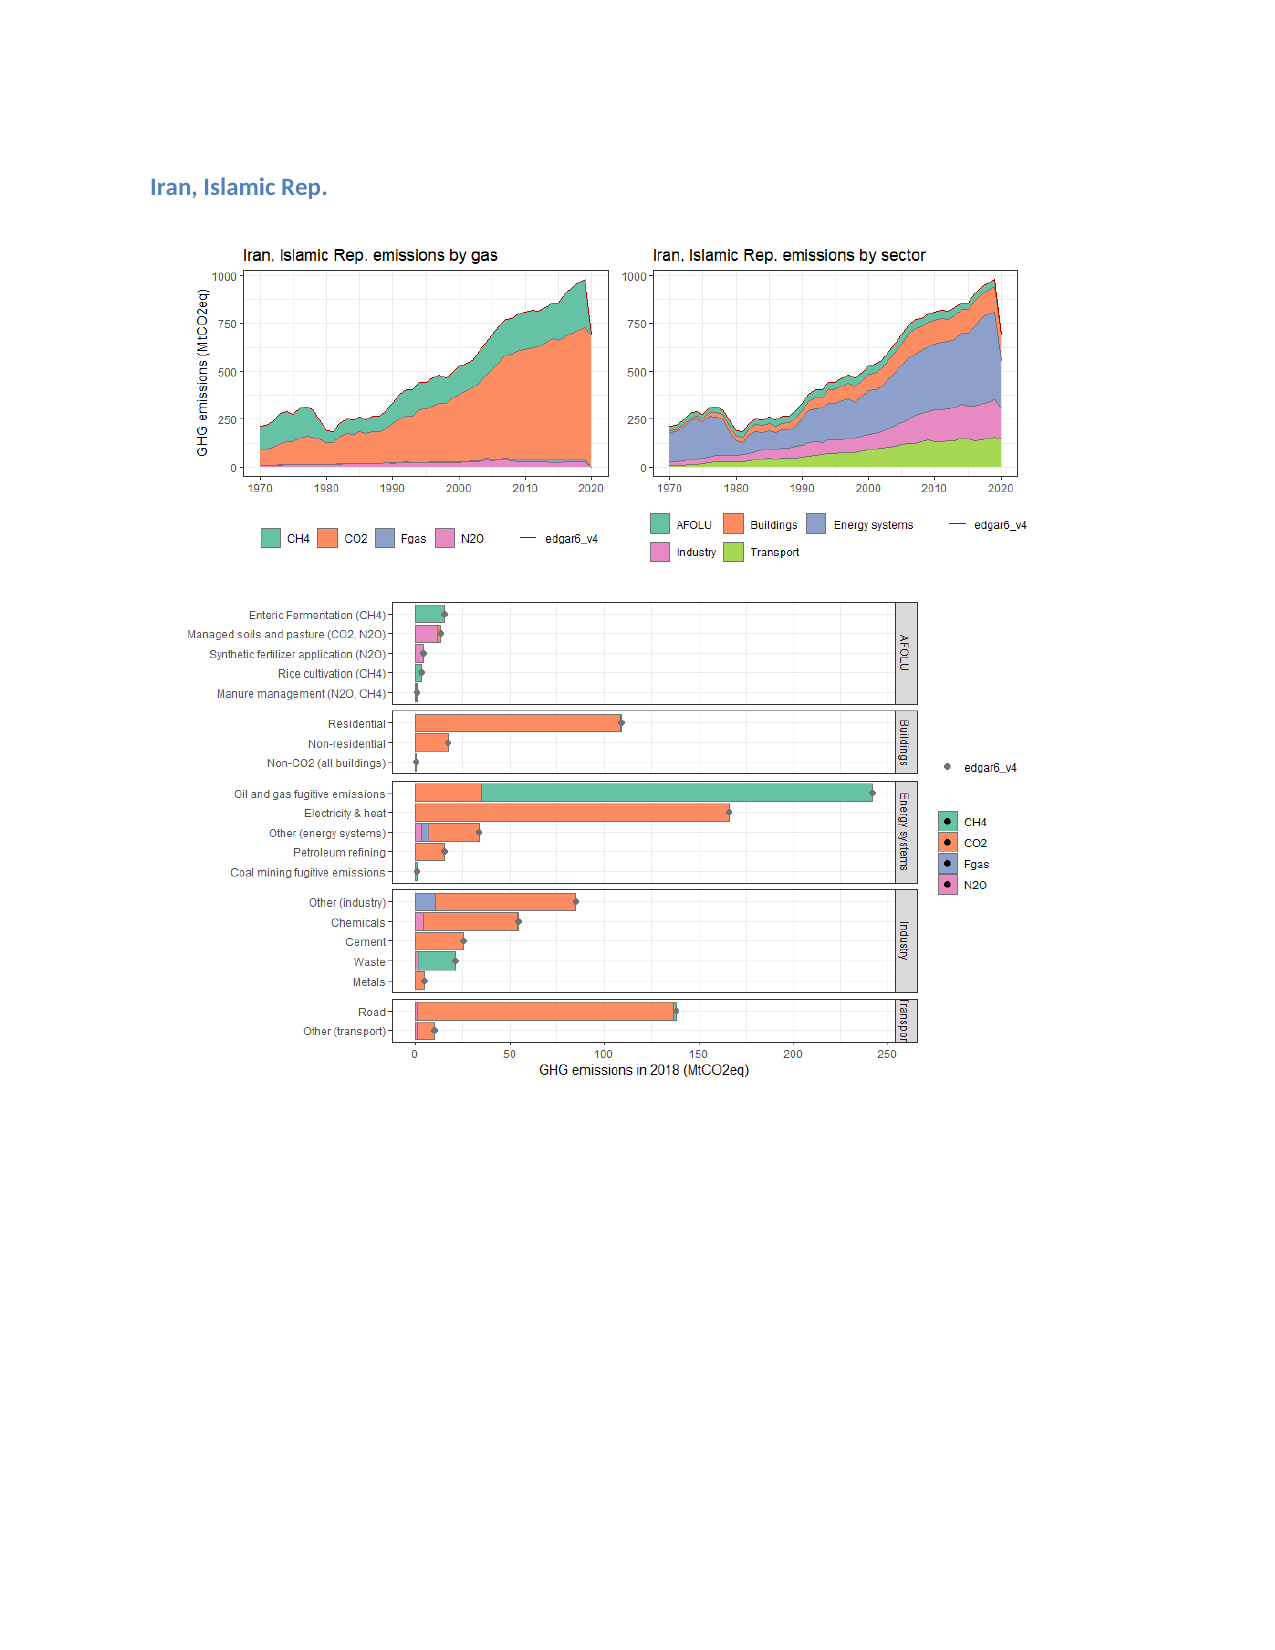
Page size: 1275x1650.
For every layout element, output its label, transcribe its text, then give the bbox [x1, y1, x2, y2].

subtitle Iran, Islamic Rep. [150, 171, 1125, 201]
picture [168, 220, 1044, 1096]
